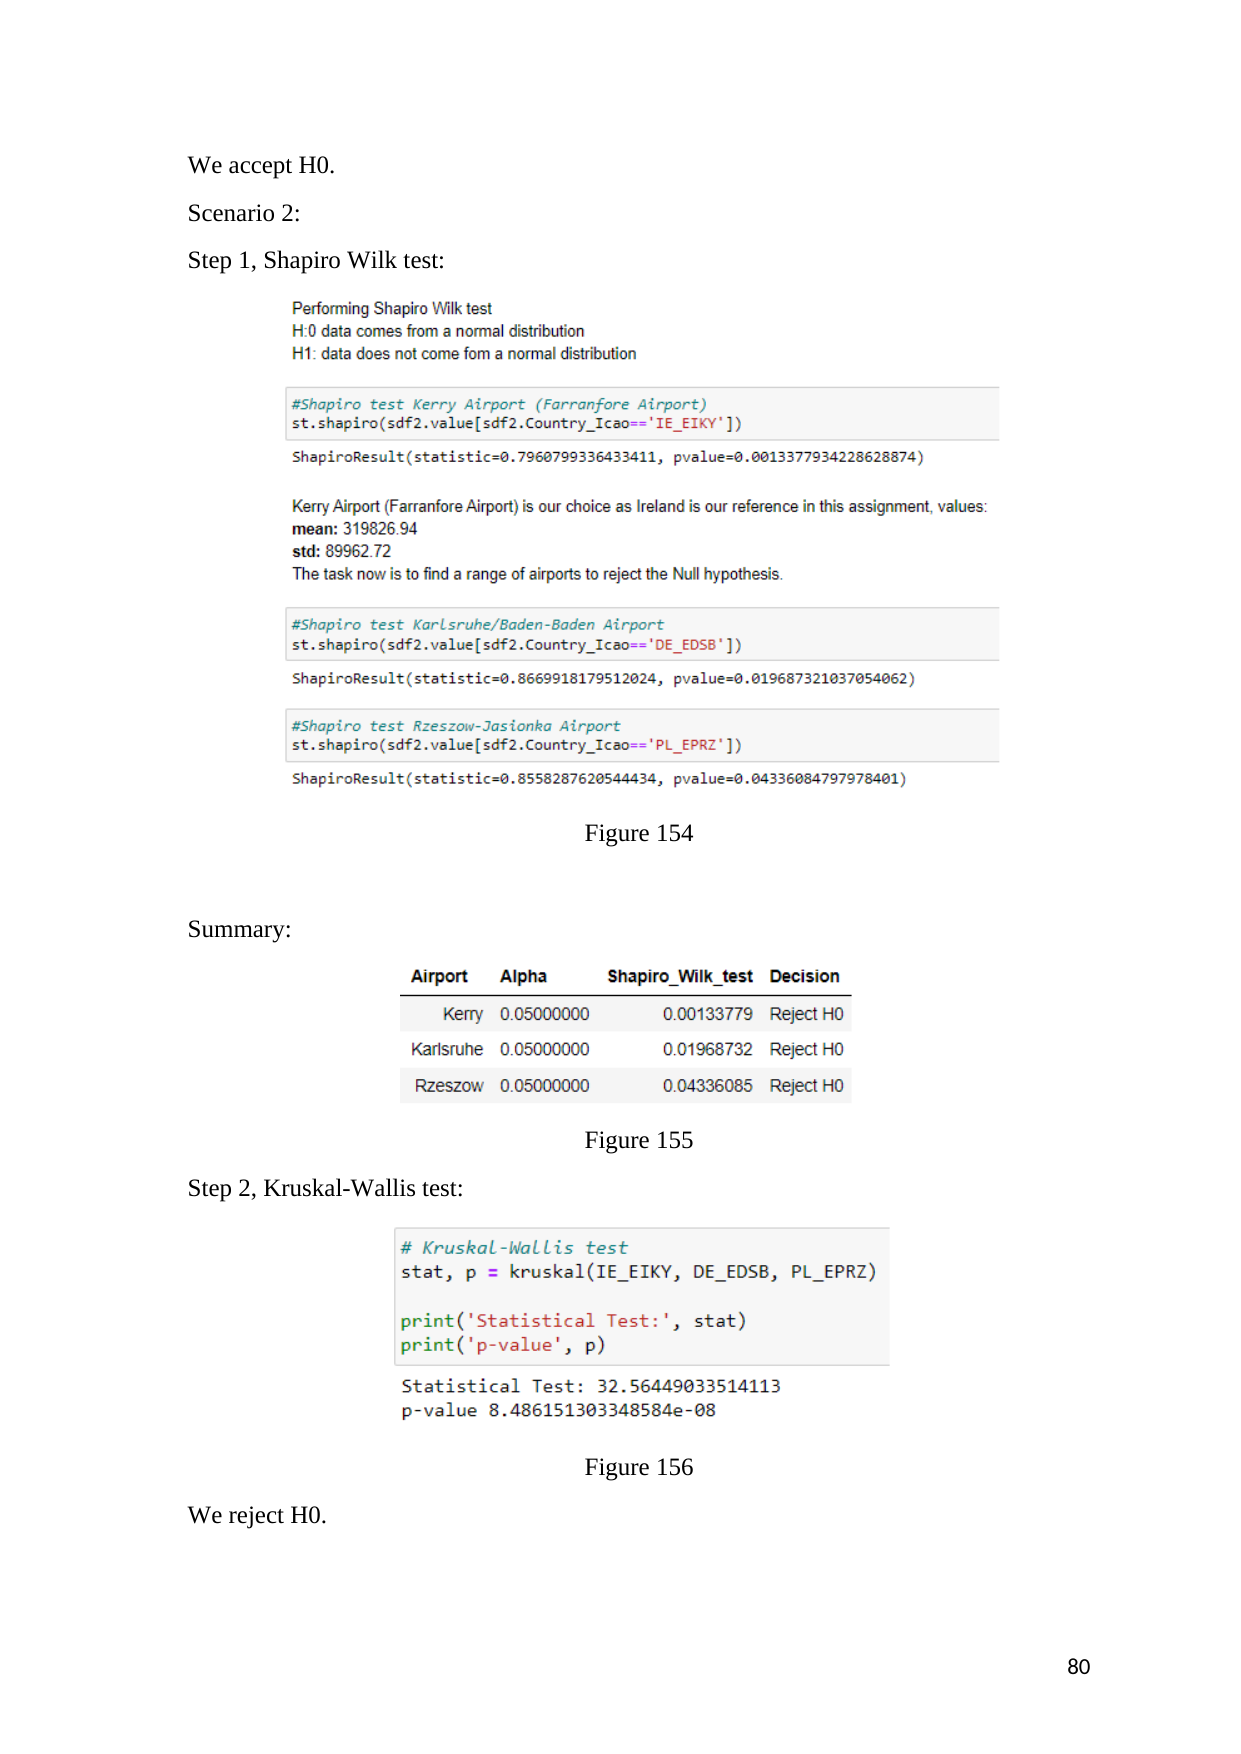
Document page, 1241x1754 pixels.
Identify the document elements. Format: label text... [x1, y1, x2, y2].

text Scenario 2: [187, 198, 1090, 226]
text We accept H0. [187, 150, 1090, 179]
text Figure 154 [187, 818, 1090, 847]
picture [400, 961, 878, 1107]
picture [278, 293, 1000, 800]
text Step 2, Kruskal-Wallis test: [187, 1173, 1090, 1202]
text Step 1, Shapiro Wilk test: [187, 245, 1090, 274]
text Summary: [187, 914, 1090, 942]
text Figure 155 [187, 1125, 1090, 1154]
text We reject H0. [187, 1500, 1090, 1528]
text Figure 156 [187, 1452, 1090, 1481]
picture [388, 1220, 890, 1434]
